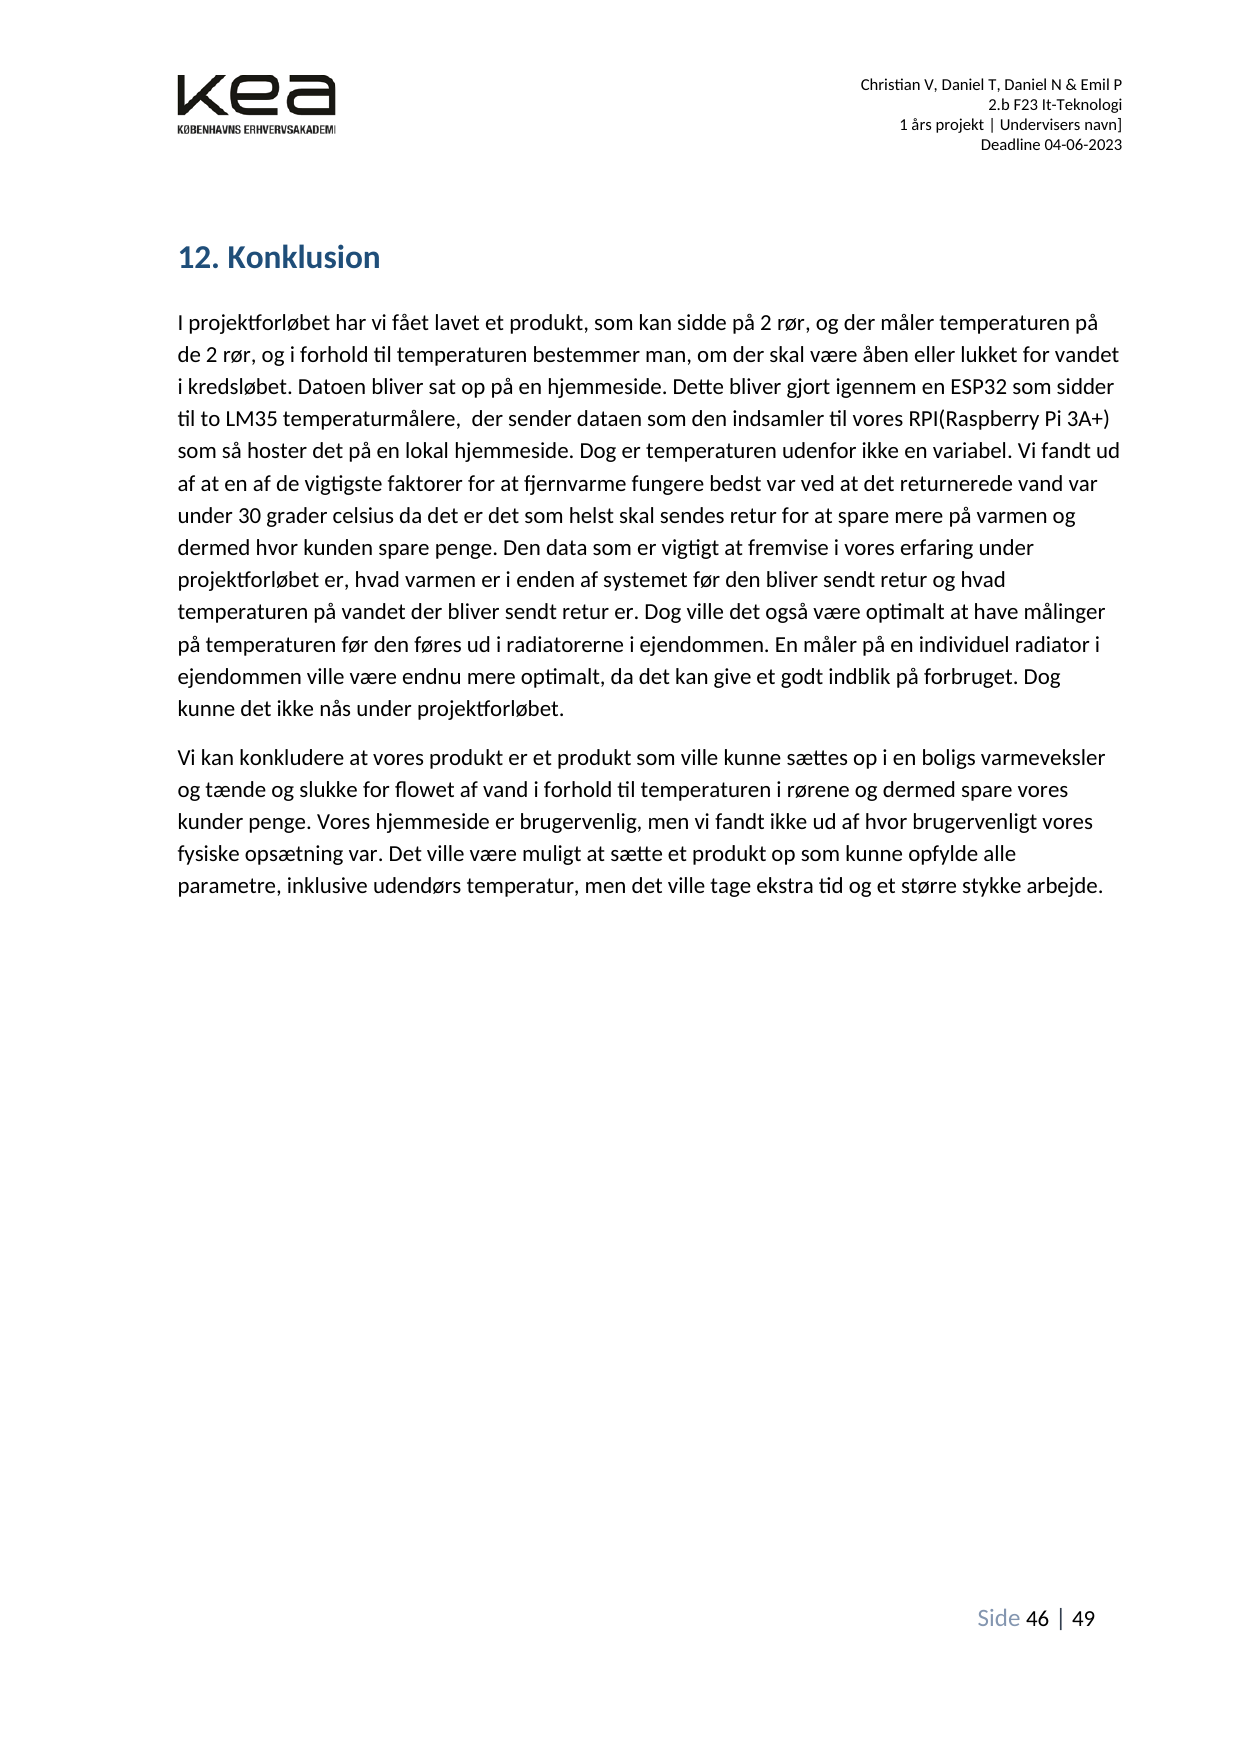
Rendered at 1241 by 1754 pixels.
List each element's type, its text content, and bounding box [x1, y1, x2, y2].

picture [177, 75, 336, 134]
subtitle 12. Konklusion [177, 236, 1122, 277]
text I projektforløbet har vi fået lavet et produkt, som kan sidde på 2 rør, og der måler temperaturen på de 2 rør, og i forhold til temperaturen bestemmer man, om der skal være åben eller lukket for vandet i kredsløbet. Datoen bliver sat op på en hjemmeside. Dette bliver gjort igennem en ESP32 som sidder til to LM35 temperaturmålere, der sender dataen som den indsamler til vores RPI(Raspberry Pi 3A+) som så hoster det på en lokal hjemmeside. Dog er temperaturen udenfor ikke en variabel. Vi fandt ud af at en af de vigtigste faktorer for at fjernvarme fungere bedst var ved at det returnerede vand var under 30 grader celsius da det er det som helst skal sendes retur for at spare mere på varmen og dermed hvor kunden spare penge. Den data som er vigtigt at fremvise i vores erfaring under projektforløbet er, hvad varmen er i enden af systemet før den bliver sendt retur og hvad temperaturen på vandet der bliver sendt retur er. Dog ville det også være optimalt at have målinger på temperaturen før den føres ud i radiatorerne i ejendommen. En måler på en individuel radiator i ejendommen ville være endnu mere optimalt, da det kan give et godt indblik på forbruget. Dog kunne det ikke nås under projektforløbet. [177, 308, 1122, 722]
text Vi kan konkludere at vores produkt er et produkt som ville kunne sættes op i en boligs varmeveksler og tænde og slukke for flowet af vand i forhold til temperaturen i rørene og dermed spare vores kunder penge. Vores hjemmeside er brugervenlig, men vi fandt ikke ud af hvor brugervenligt vores fysiske opsætning var. Det ville være muligt at sætte et produkt op som kunne opfylde alle parametre, inklusive udendørs temperatur, men det ville tage ekstra tid og et større stykke arbejde. [177, 743, 1122, 900]
